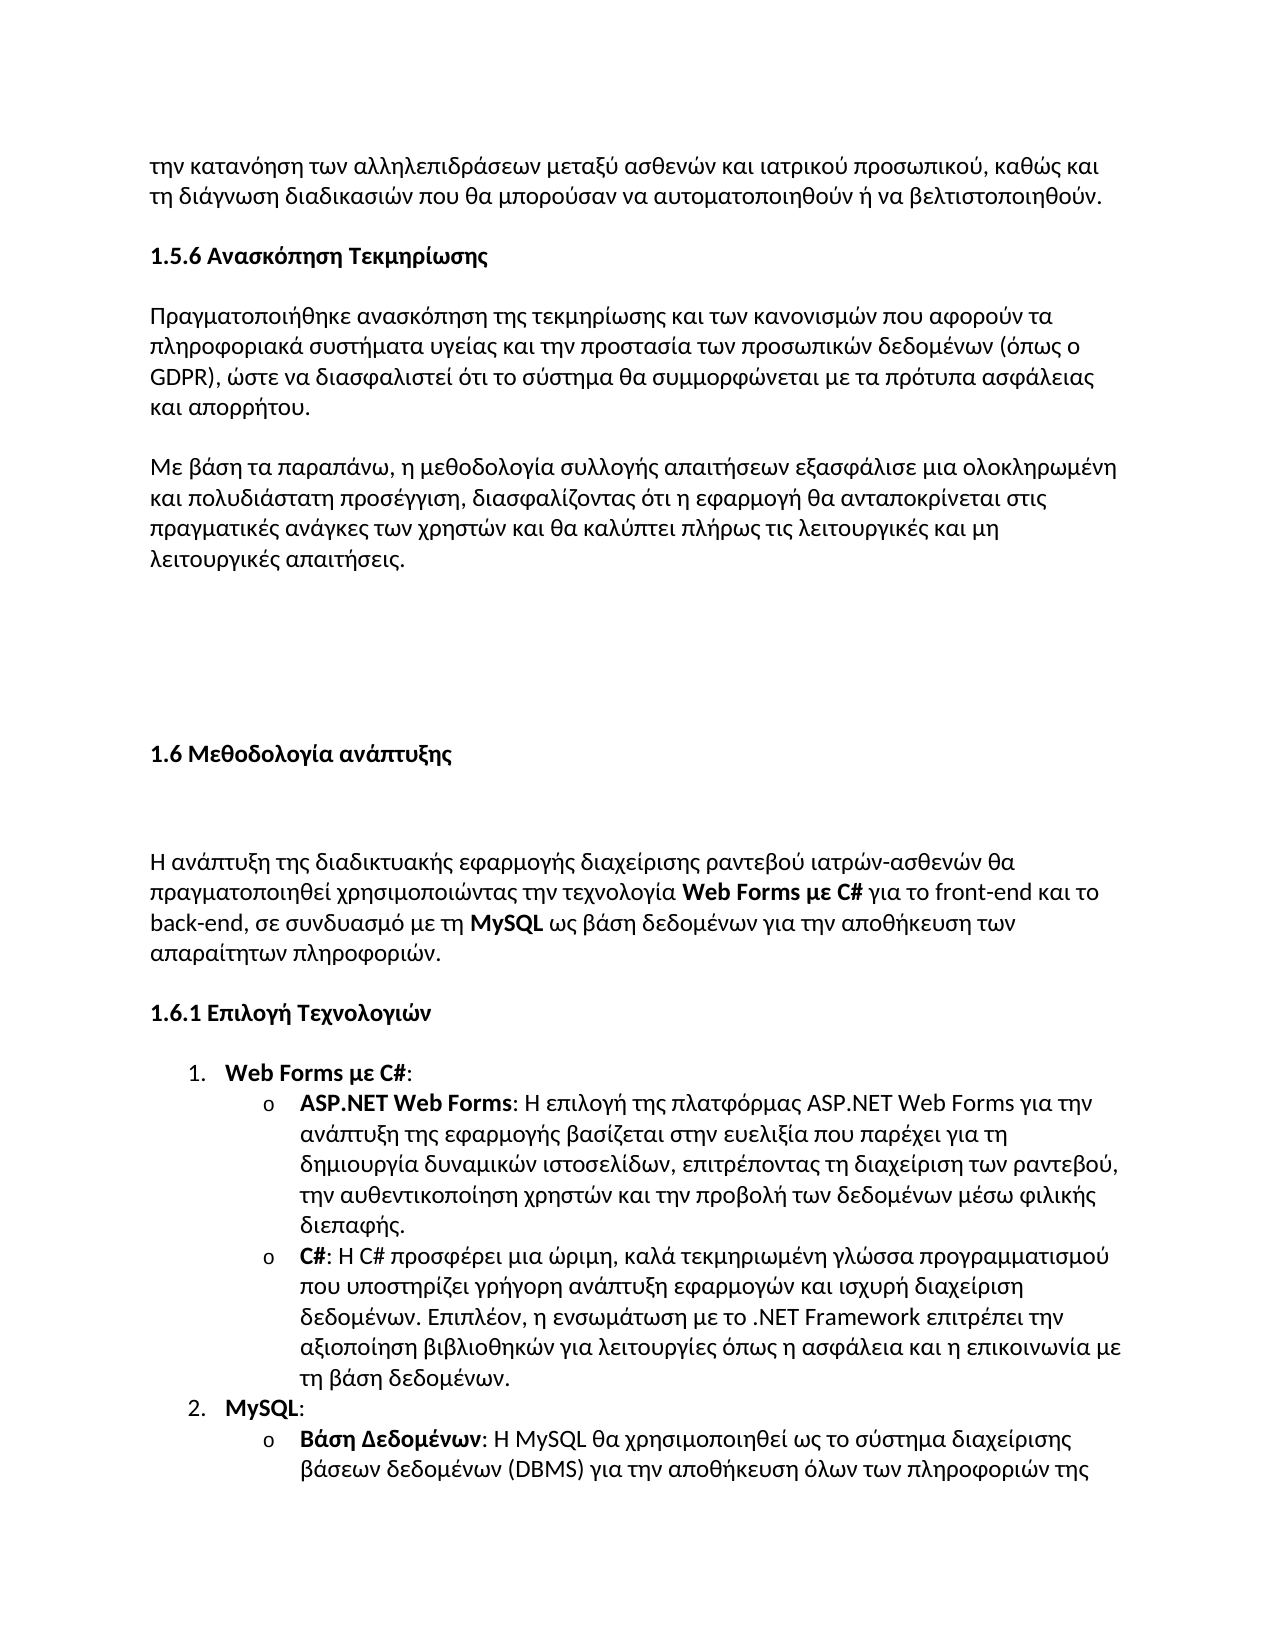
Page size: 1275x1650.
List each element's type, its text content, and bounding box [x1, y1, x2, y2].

list 1.6 Μεθοδολογία ανάπτυξης [150, 738, 1125, 768]
list MySQL: [187, 1392, 1125, 1423]
text 1.6.1 Επιλογή Τεχνολογιών [150, 997, 1125, 1028]
text Με βάση τα παραπάνω, η μεθοδολογία συλλογής απαιτήσεων εξασφάλισε μια ολοκληρωμένη και πολυδιάστατη προσέγγιση, διασφαλίζοντας ότι η εφαρμογή θα ανταποκρίνεται στις πραγματικές ανάγκες των χρηστών και θα καλύπτει πλήρως τις λειτουργικές και μη λειτουργικές απαιτήσεις. [150, 451, 1125, 573]
text Πραγματοποιήθηκε ανασκόπηση της τεκμηρίωσης και των κανονισμών που αφορούν τα πληροφοριακά συστήματα υγείας και την προστασία των προσωπικών δεδομένων (όπως ο GDPR), ώστε να διασφαλιστεί ότι το σύστημα θα συμμορφώνεται με τα πρότυπα ασφάλειας και απορρήτου. [150, 300, 1125, 422]
text Η ανάπτυξη της διαδικτυακής εφαρμογής διαχείρισης ραντεβού ιατρών-ασθενών θα πραγματοποιηθεί χρησιμοποιώντας την τεχνολογία Web Forms με C# για το front-end και το back-end, σε συνδυασμό με τη MySQL ως βάση δεδομένων για την αποθήκευση των απαραίτητων πληροφοριών. [150, 846, 1125, 968]
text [150, 150, 1125, 211]
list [262, 1423, 1125, 1484]
list Web Forms με C#: [187, 1057, 1125, 1087]
list C#: Η C# προσφέρει μια ώριμη, καλά τεκμηριωμένη γλώσσα προγραμματισμού που υποστηρίζει γρήγορη ανάπτυξη εφαρμογών και ισχυρή διαχείριση δεδομένων. Επιπλέον, η ενσωμάτωση με το .NET Framework επιτρέπει την αξιοποίηση βιβλιοθηκών για λειτουργίες όπως η ασφάλεια και η επικοινωνία με τη βάση δεδομένων. [262, 1240, 1125, 1392]
text 1.5.6 Ανασκόπηση Τεκμηρίωσης [150, 240, 1125, 271]
list ASP.NET Web Forms: Η επιλογή της πλατφόρμας ASP.NET Web Forms για την ανάπτυξη της εφαρμογής βασίζεται στην ευελιξία που παρέχει για τη δημιουργία δυναμικών ιστοσελίδων, επιτρέποντας τη διαχείριση των ραντεβού, την αυθεντικοποίηση χρηστών και την προβολή των δεδομένων μέσω φιλικής διεπαφής. [262, 1087, 1125, 1240]
